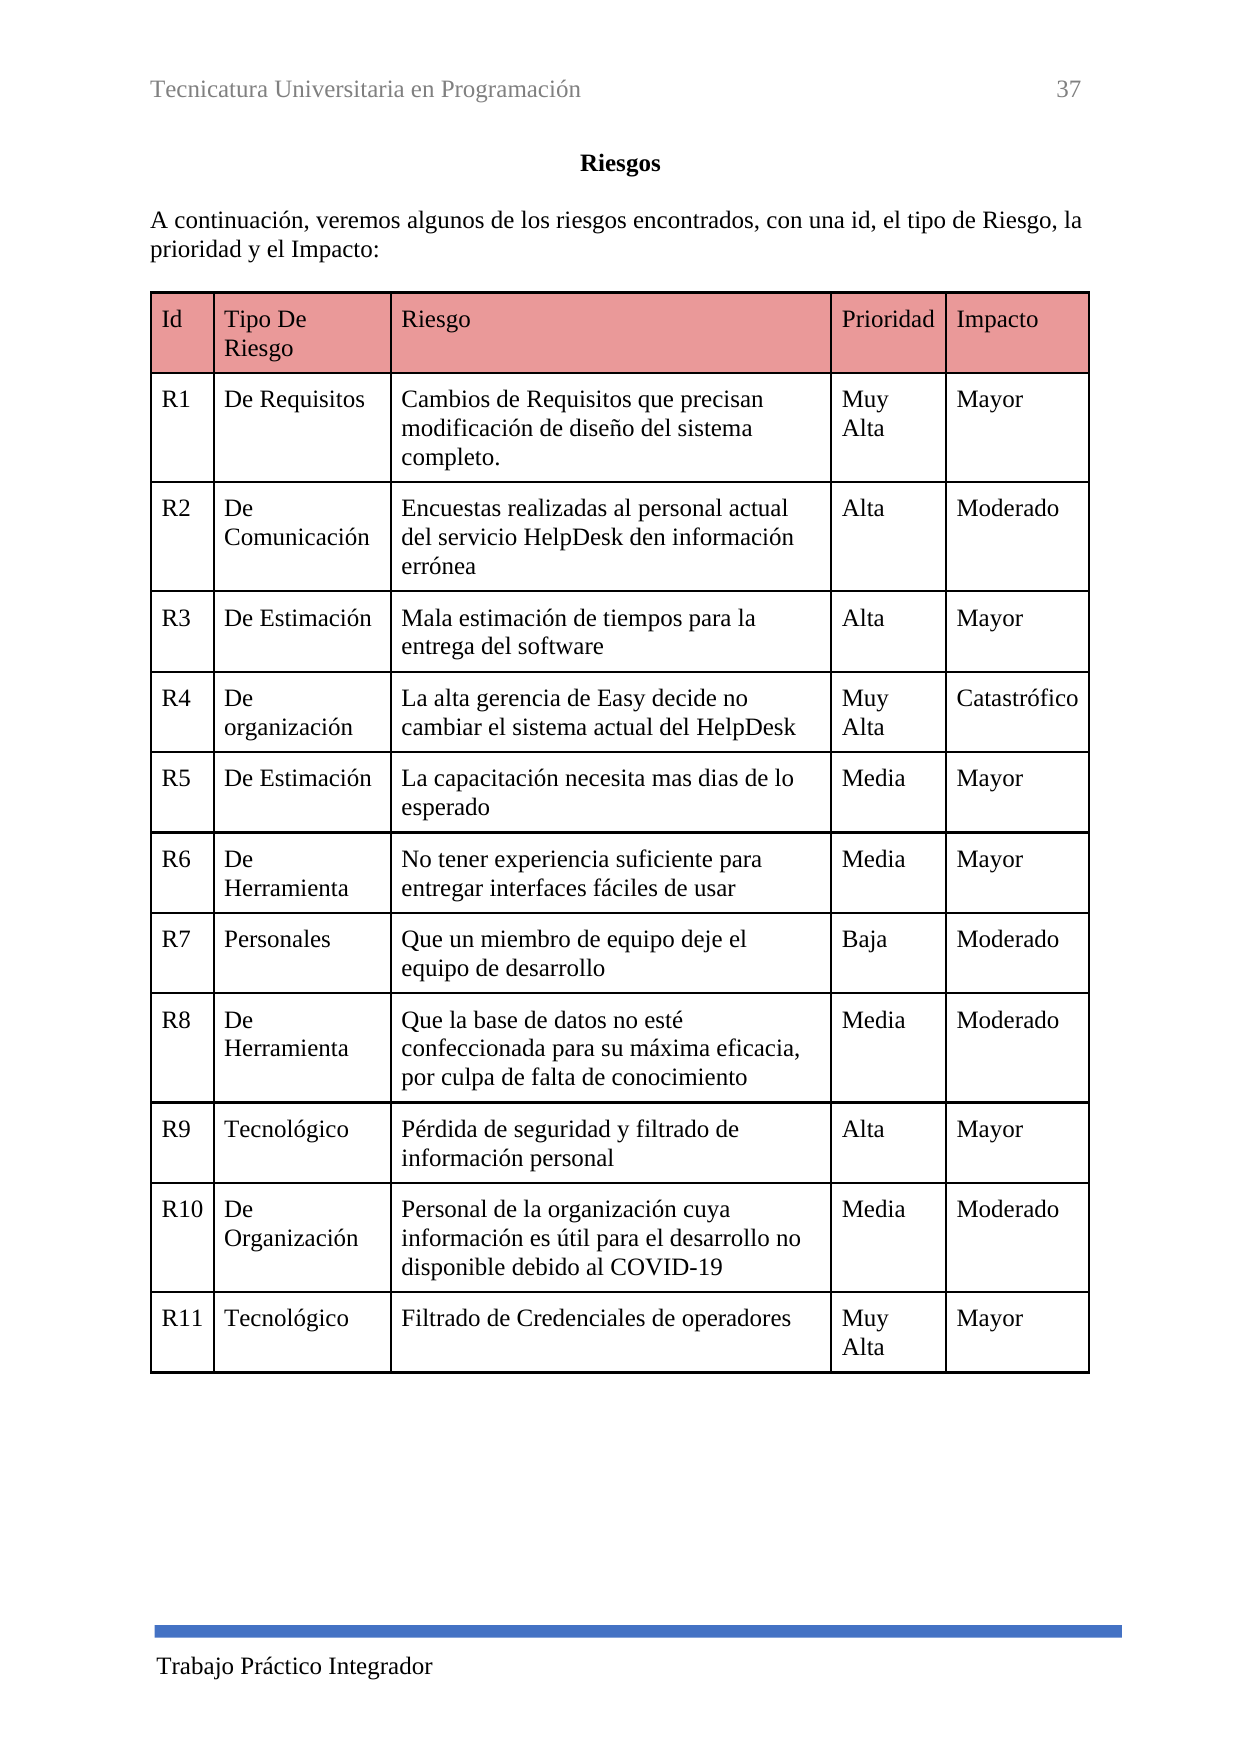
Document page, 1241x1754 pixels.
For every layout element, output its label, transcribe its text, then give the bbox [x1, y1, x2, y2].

table_cell Mayor [947, 374, 1088, 481]
table_cell Personales [215, 914, 390, 992]
table_cell R6 [152, 834, 213, 912]
table_cell De Organización [215, 1184, 390, 1291]
table_cell Baja [832, 914, 945, 992]
table_cell Media [832, 834, 945, 912]
table_header Id [152, 294, 213, 372]
table_cell Moderado [947, 914, 1088, 992]
table_cell De Estimación [215, 592, 390, 671]
table_cell Media [832, 753, 945, 831]
table_cell Mayor [947, 753, 1088, 831]
table_cell Moderado [947, 483, 1088, 590]
table_cell De Herramienta [215, 994, 390, 1101]
table_header Prioridad [832, 294, 945, 372]
table_cell Catastrófico [947, 673, 1088, 751]
table_cell Tecnológico [215, 1293, 390, 1371]
table_cell Muy Alta [832, 1293, 945, 1371]
table_header Riesgo [392, 294, 830, 372]
table_cell De organización [215, 673, 390, 751]
table_cell La capacitación necesita mas dias de lo esperado [392, 753, 830, 831]
table_cell R11 [152, 1293, 213, 1371]
table_cell De Herramienta [215, 834, 390, 912]
table_cell R8 [152, 994, 213, 1101]
table_header Impacto [947, 294, 1088, 372]
table_cell Alta [832, 1104, 945, 1182]
table_cell Mayor [947, 834, 1088, 912]
table_cell Media [832, 1184, 945, 1291]
table_cell Encuestas realizadas al personal actual del servicio HelpDesk den información errónea [392, 483, 830, 590]
table_cell De Estimación [215, 753, 390, 831]
table_header Tipo De Riesgo [215, 294, 390, 372]
table_cell Que un miembro de equipo deje el equipo de desarrollo [392, 914, 830, 992]
table_cell Moderado [947, 994, 1088, 1101]
table_cell Muy Alta [832, 374, 945, 481]
table_cell Muy Alta [832, 673, 945, 751]
table_cell Alta [832, 483, 945, 590]
table_cell Mayor [947, 592, 1088, 671]
table_cell La alta gerencia de Easy decide no cambiar el sistema actual del HelpDesk [392, 673, 830, 751]
table_cell R10 [152, 1184, 213, 1291]
table_cell De Requisitos [215, 374, 390, 481]
table_cell R3 [152, 592, 213, 671]
table_cell Moderado [947, 1184, 1088, 1291]
table_cell Cambios de Requisitos que precisan modificación de diseño del sistema completo. [392, 374, 830, 481]
table_cell De Comunicación [215, 483, 390, 590]
table_cell Mala estimación de tiempos para la entrega del software [392, 592, 830, 671]
table_cell R4 [152, 673, 213, 751]
table_cell Filtrado de Credenciales de operadores [392, 1293, 830, 1371]
table_cell R7 [152, 914, 213, 992]
subtitle Riesgos [150, 148, 1090, 176]
table_cell Tecnológico [215, 1104, 390, 1182]
table_cell R9 [152, 1104, 213, 1182]
table_cell Media [832, 994, 945, 1101]
table_cell Mayor [947, 1104, 1088, 1182]
table_cell Mayor [947, 1293, 1088, 1371]
table_cell Pérdida de seguridad y filtrado de información personal [392, 1104, 830, 1182]
table_cell Que la base de datos no esté confeccionada para su máxima eficacia, por culpa de falta de conocimiento [392, 994, 830, 1101]
table_cell No tener experiencia suficiente para entregar interfaces fáciles de usar [392, 834, 830, 912]
table_cell Personal de la organización cuya información es útil para el desarrollo no disponible debido al COVID-19 [392, 1184, 830, 1291]
table_cell Alta [832, 592, 945, 671]
table_cell R2 [152, 483, 213, 590]
table_cell R5 [152, 753, 213, 831]
table_cell R1 [152, 374, 213, 481]
text A continuación, veremos algunos de los riesgos encontrados, con una id, el tipo de Riesgo, la prioridad y el Impacto: [150, 205, 1090, 263]
